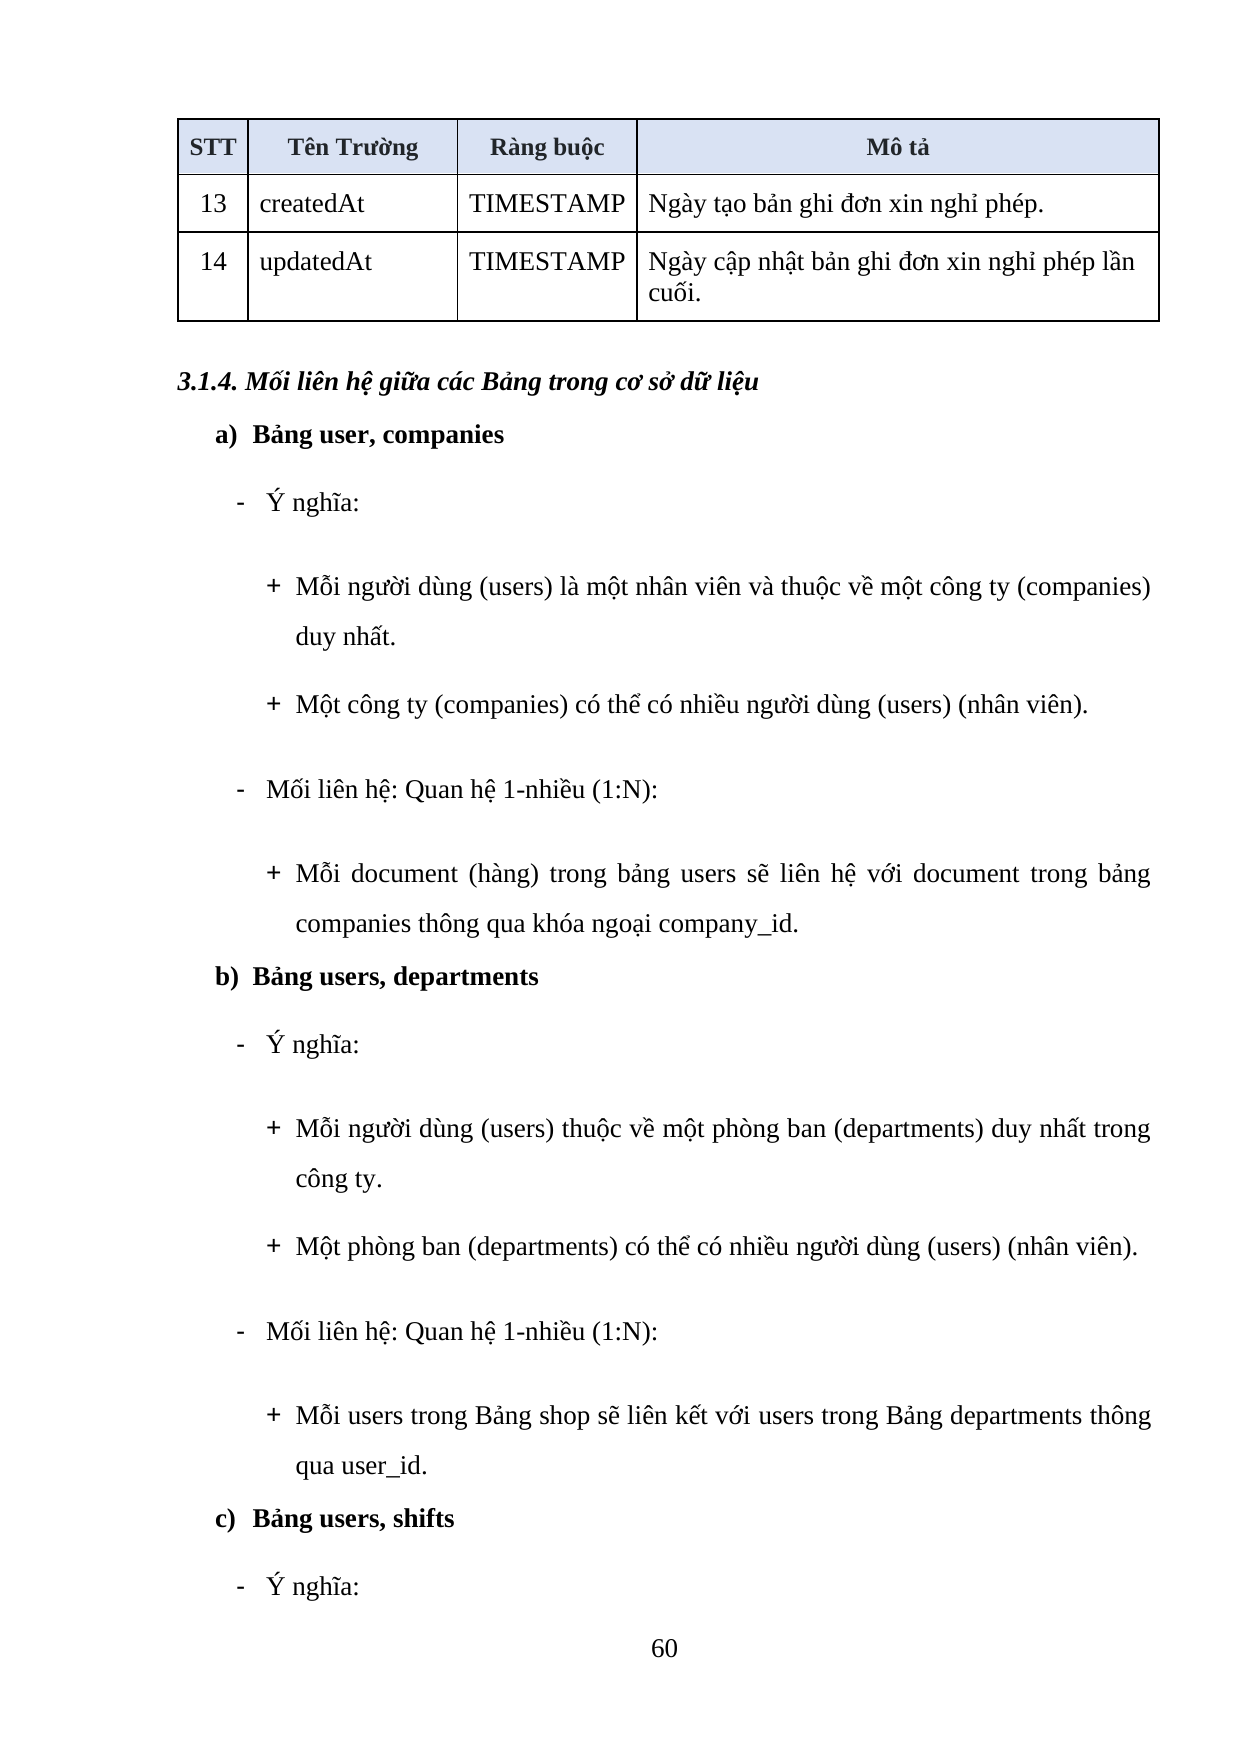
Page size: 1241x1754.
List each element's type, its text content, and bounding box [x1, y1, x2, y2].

table_header STT [179, 120, 247, 173]
table_header Tên Trường [249, 120, 457, 173]
list Ý nghĩa: [236, 1013, 1152, 1069]
list Mỗi users trong Bảng shop sẽ liên kết với users trong Bảng departments thông qua user_id. [266, 1384, 1152, 1481]
list Mối liên hệ: Quan hệ 1-nhiều (1:N): [236, 758, 1152, 813]
table_cell TIMESTAMP [458, 175, 636, 231]
table_cell Ngày tạo bản ghi đơn xin nghỉ phép. [638, 175, 1158, 231]
subtitle Mối liên hệ giữa các Bảng trong cơ sở dữ liệu [177, 365, 1152, 396]
table_cell createdAt [249, 175, 457, 231]
list Ý nghĩa: [236, 1555, 1152, 1611]
list Mối liên hệ: Quan hệ 1-nhiều (1:N): [236, 1300, 1152, 1356]
table_cell 14 [179, 233, 247, 320]
table_header Ràng buộc [458, 120, 636, 173]
list Một phòng ban (departments) có thể có nhiều người dùng (users) (nhân viên). [266, 1215, 1152, 1271]
list Mỗi document (hàng) trong bảng users sẽ liên hệ với document trong bảng companies thông qua khóa ngoại company_id. [266, 842, 1152, 938]
list Một công ty (companies) có thể có nhiều người dùng (users) (nhân viên). [266, 673, 1152, 729]
list Mỗi người dùng (users) thuộc về một phòng ban (departments) duy nhất trong công ty. [266, 1098, 1152, 1194]
table_cell updatedAt [249, 233, 457, 320]
list Ý nghĩa: [236, 471, 1152, 527]
table_cell Ngày cập nhật bản ghi đơn xin nghỉ phép lần cuối. [638, 233, 1158, 320]
list Bảng users, shifts [215, 1502, 1152, 1533]
table_cell 13 [179, 175, 247, 231]
table_cell TIMESTAMP [458, 233, 636, 320]
list Mỗi người dùng (users) là một nhân viên và thuộc về một công ty (companies) duy nhất. [266, 556, 1152, 652]
table_header Mô tả [638, 120, 1158, 173]
list Bảng users, departments [215, 960, 1152, 991]
list Bảng user, companies [215, 418, 1152, 449]
